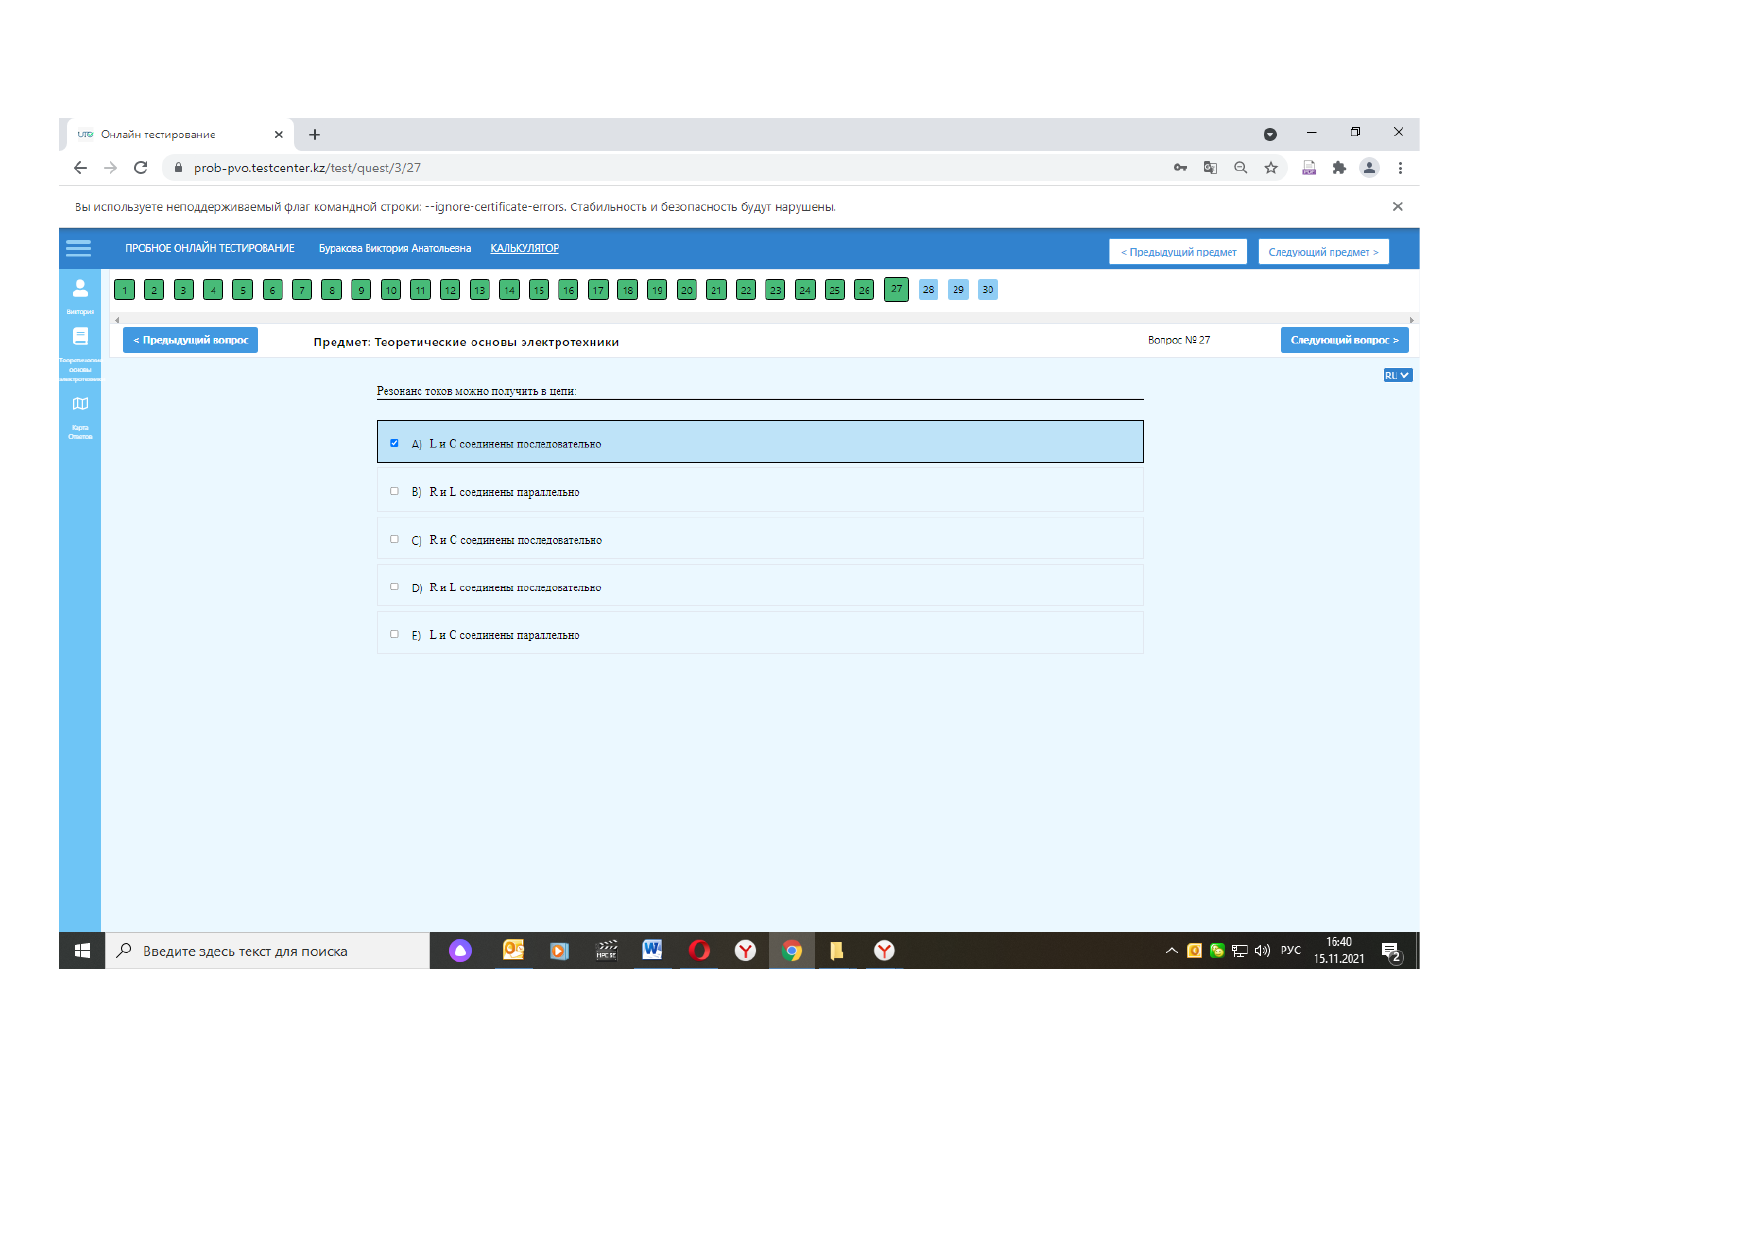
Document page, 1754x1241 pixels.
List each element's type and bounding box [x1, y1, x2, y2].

picture [59, 118, 1420, 969]
